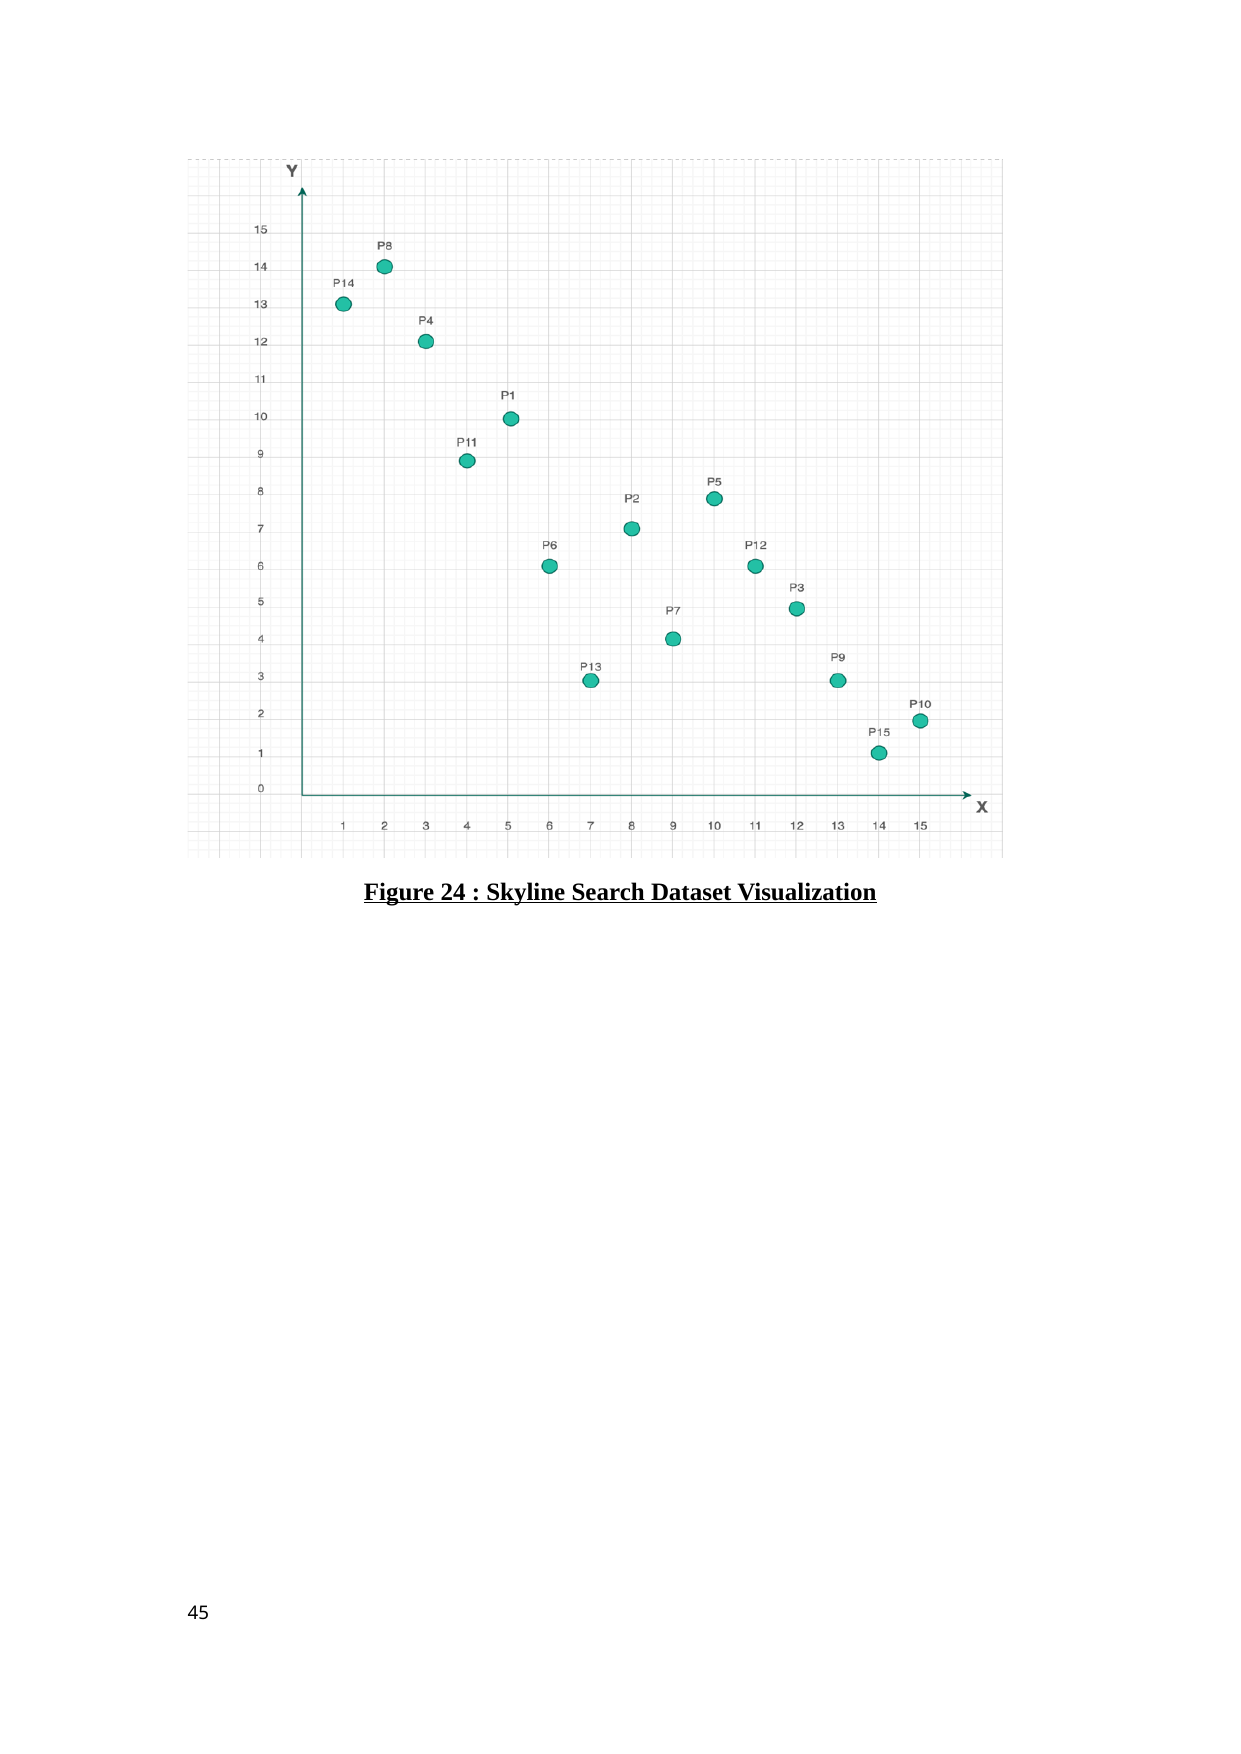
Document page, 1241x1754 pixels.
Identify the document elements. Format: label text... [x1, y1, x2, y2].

text Figure 24 : Skyline Search Dataset Visualization [187, 875, 1053, 907]
picture [187, 159, 1003, 858]
